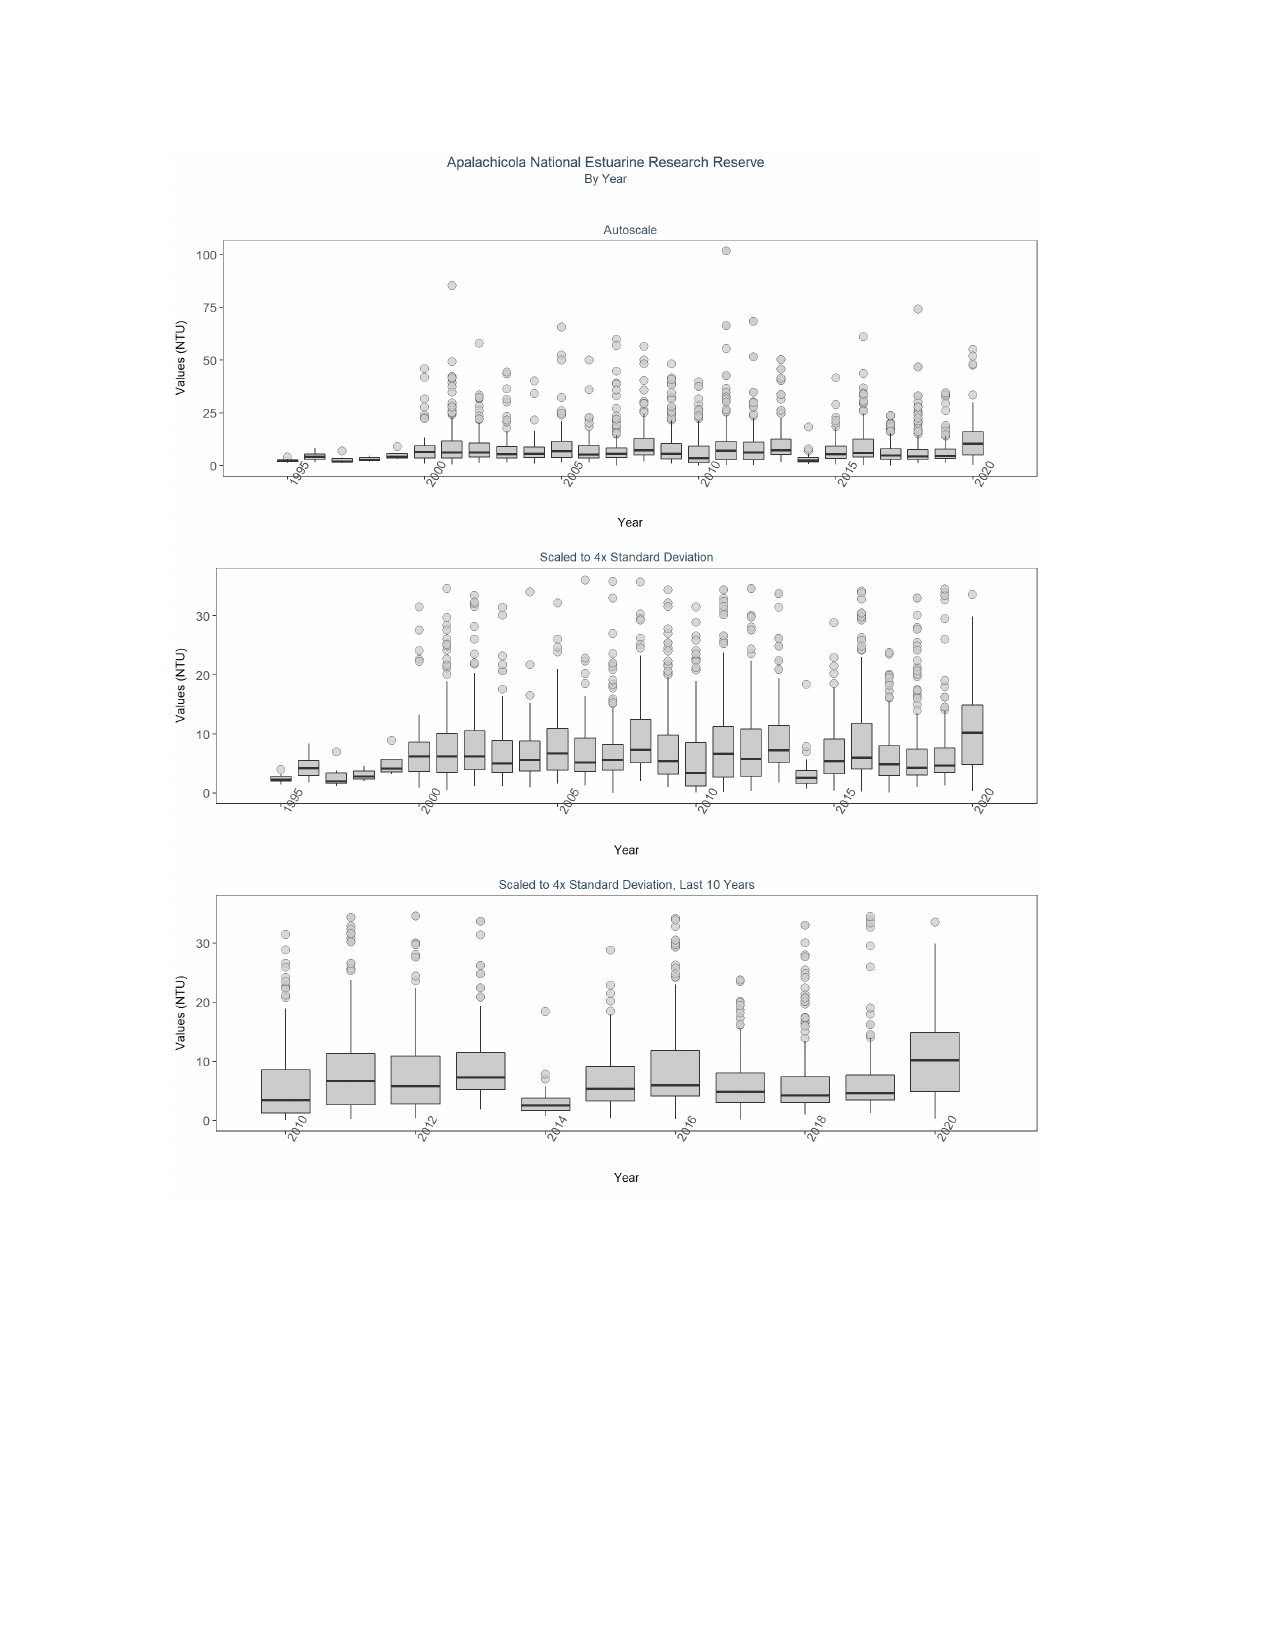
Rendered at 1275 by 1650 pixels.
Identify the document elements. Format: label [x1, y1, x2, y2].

picture [168, 150, 1044, 1200]
